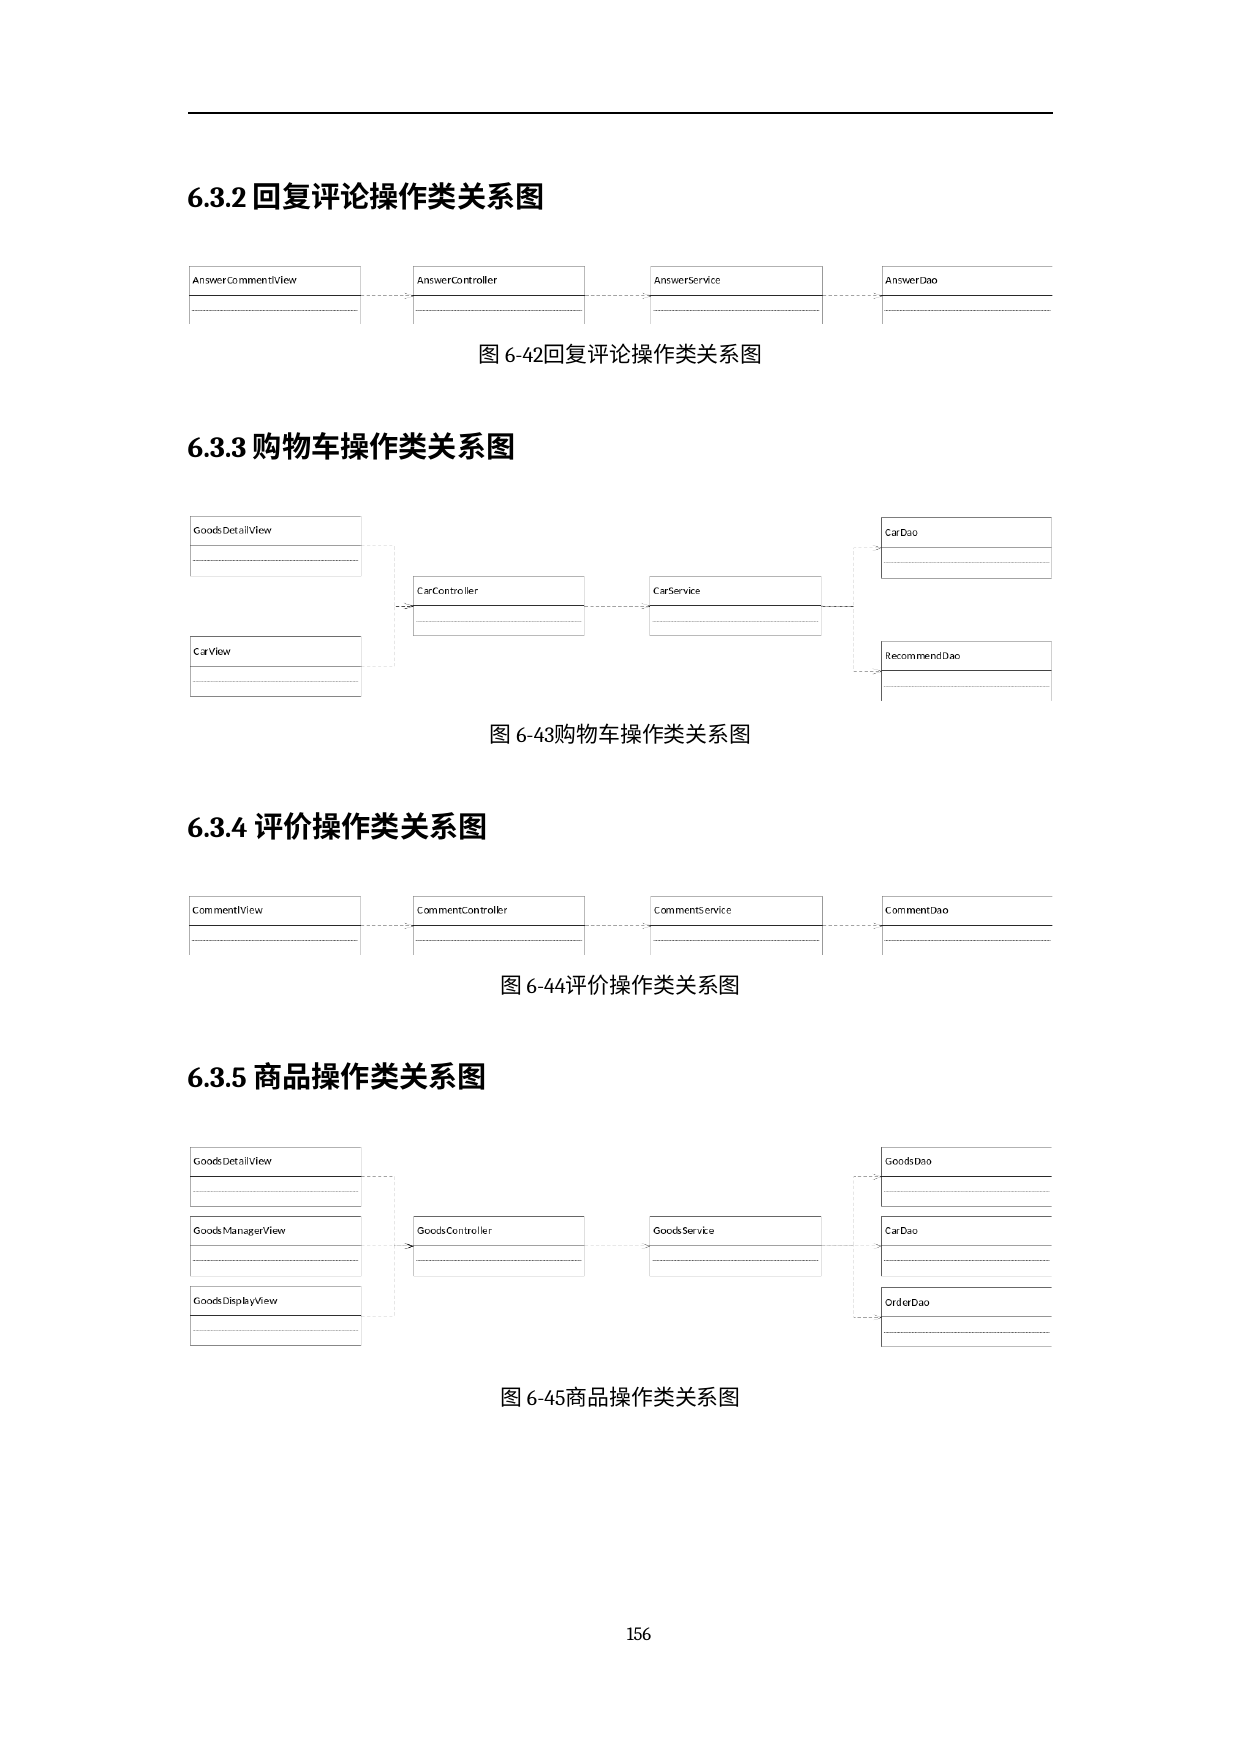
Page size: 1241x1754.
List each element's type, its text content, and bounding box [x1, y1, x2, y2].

subtitle 商品操作类关系图 [187, 1043, 1053, 1108]
subtitle 评价操作类关系图 [187, 792, 1053, 857]
subtitle 购物车操作类关系图 [187, 412, 1053, 477]
subtitle 回复评论操作类关系图 [187, 162, 1053, 227]
